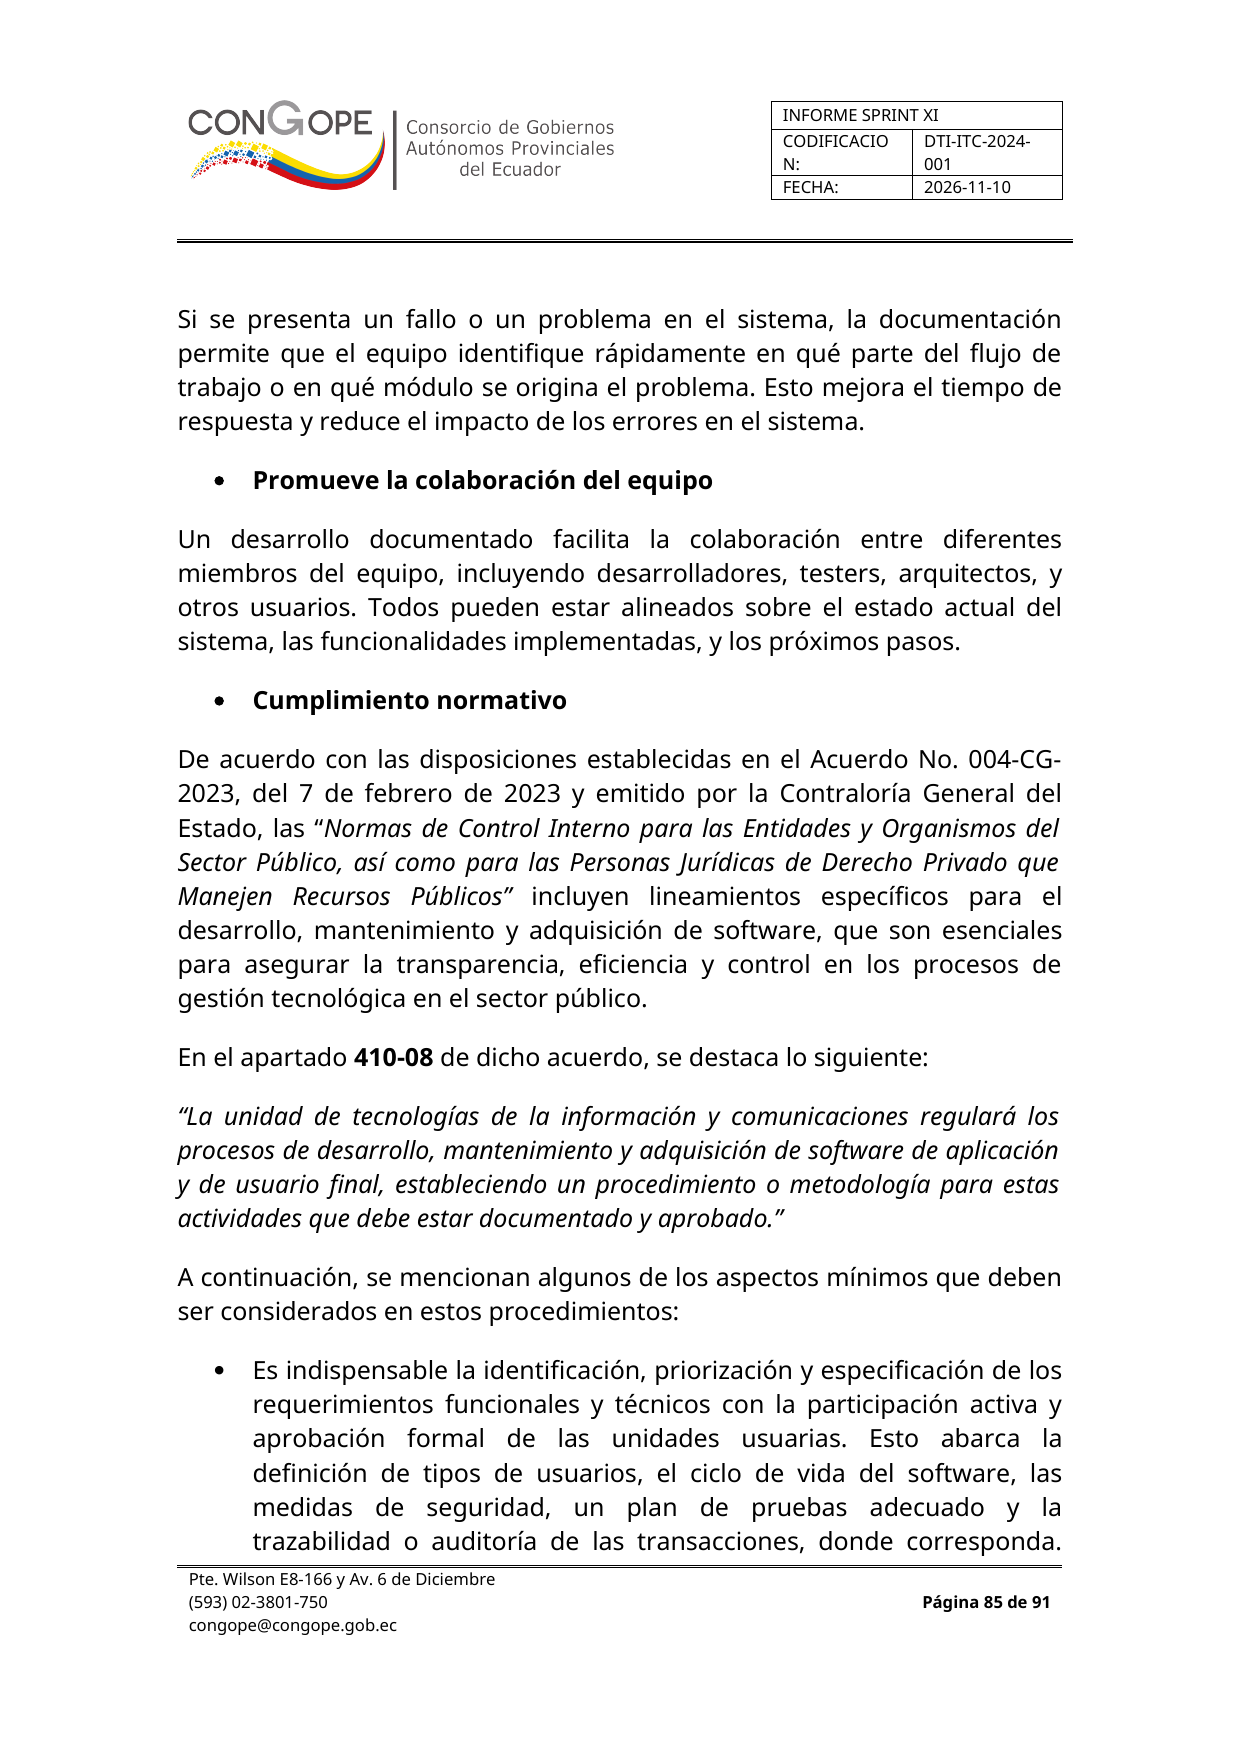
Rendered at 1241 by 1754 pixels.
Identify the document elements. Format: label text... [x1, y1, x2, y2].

text De acuerdo con las disposiciones establecidas en el Acuerdo No. 004-CG-2023, del 7 de febrero de 2023 y emitido por la Contraloría General del Estado, las “Normas de Control Interno para las Entidades y Organismos del Sector Público, así como para las Personas Jurídicas de Derecho Privado que Manejen Recursos Públicos” incluyen lineamientos específicos para el desarrollo, mantenimiento y adquisición de software, que son esenciales para asegurar la transparencia, eficiencia y control en los procesos de gestión tecnológica en el sector público. [177, 742, 1063, 1014]
picture [188, 100, 614, 190]
list Promueve la colaboración del equipo [215, 463, 1063, 497]
text “La unidad de tecnologías de la información y comunicaciones regulará los procesos de desarrollo, mantenimiento y adquisición de software de aplicación y de usuario final, estableciendo un procedimiento o metodología para estas actividades que debe estar documentado y aprobado.” [177, 1099, 1063, 1235]
text A continuación, se mencionan algunos de los aspectos mínimos que deben ser considerados en estos procedimientos: [177, 1260, 1063, 1328]
text Un desarrollo documentado facilita la colaboración entre diferentes miembros del equipo, incluyendo desarrolladores, testers, arquitectos, y otros usuarios. Todos pueden estar alineados sobre el estado actual del sistema, las funcionalidades implementadas, y los próximos pasos. [177, 522, 1063, 658]
text Si se presenta un fallo o un problema en el sistema, la documentación permite que el equipo identifique rápidamente en qué parte del flujo de trabajo o en qué módulo se origina el problema. Esto mejora el tiempo de respuesta y reduce el impacto de los errores en el sistema. [177, 301, 1063, 438]
text En el apartado 410-08 de dicho acuerdo, se destaca lo siguiente: [177, 1039, 1063, 1074]
list Cumplimiento normativo [215, 683, 1063, 717]
